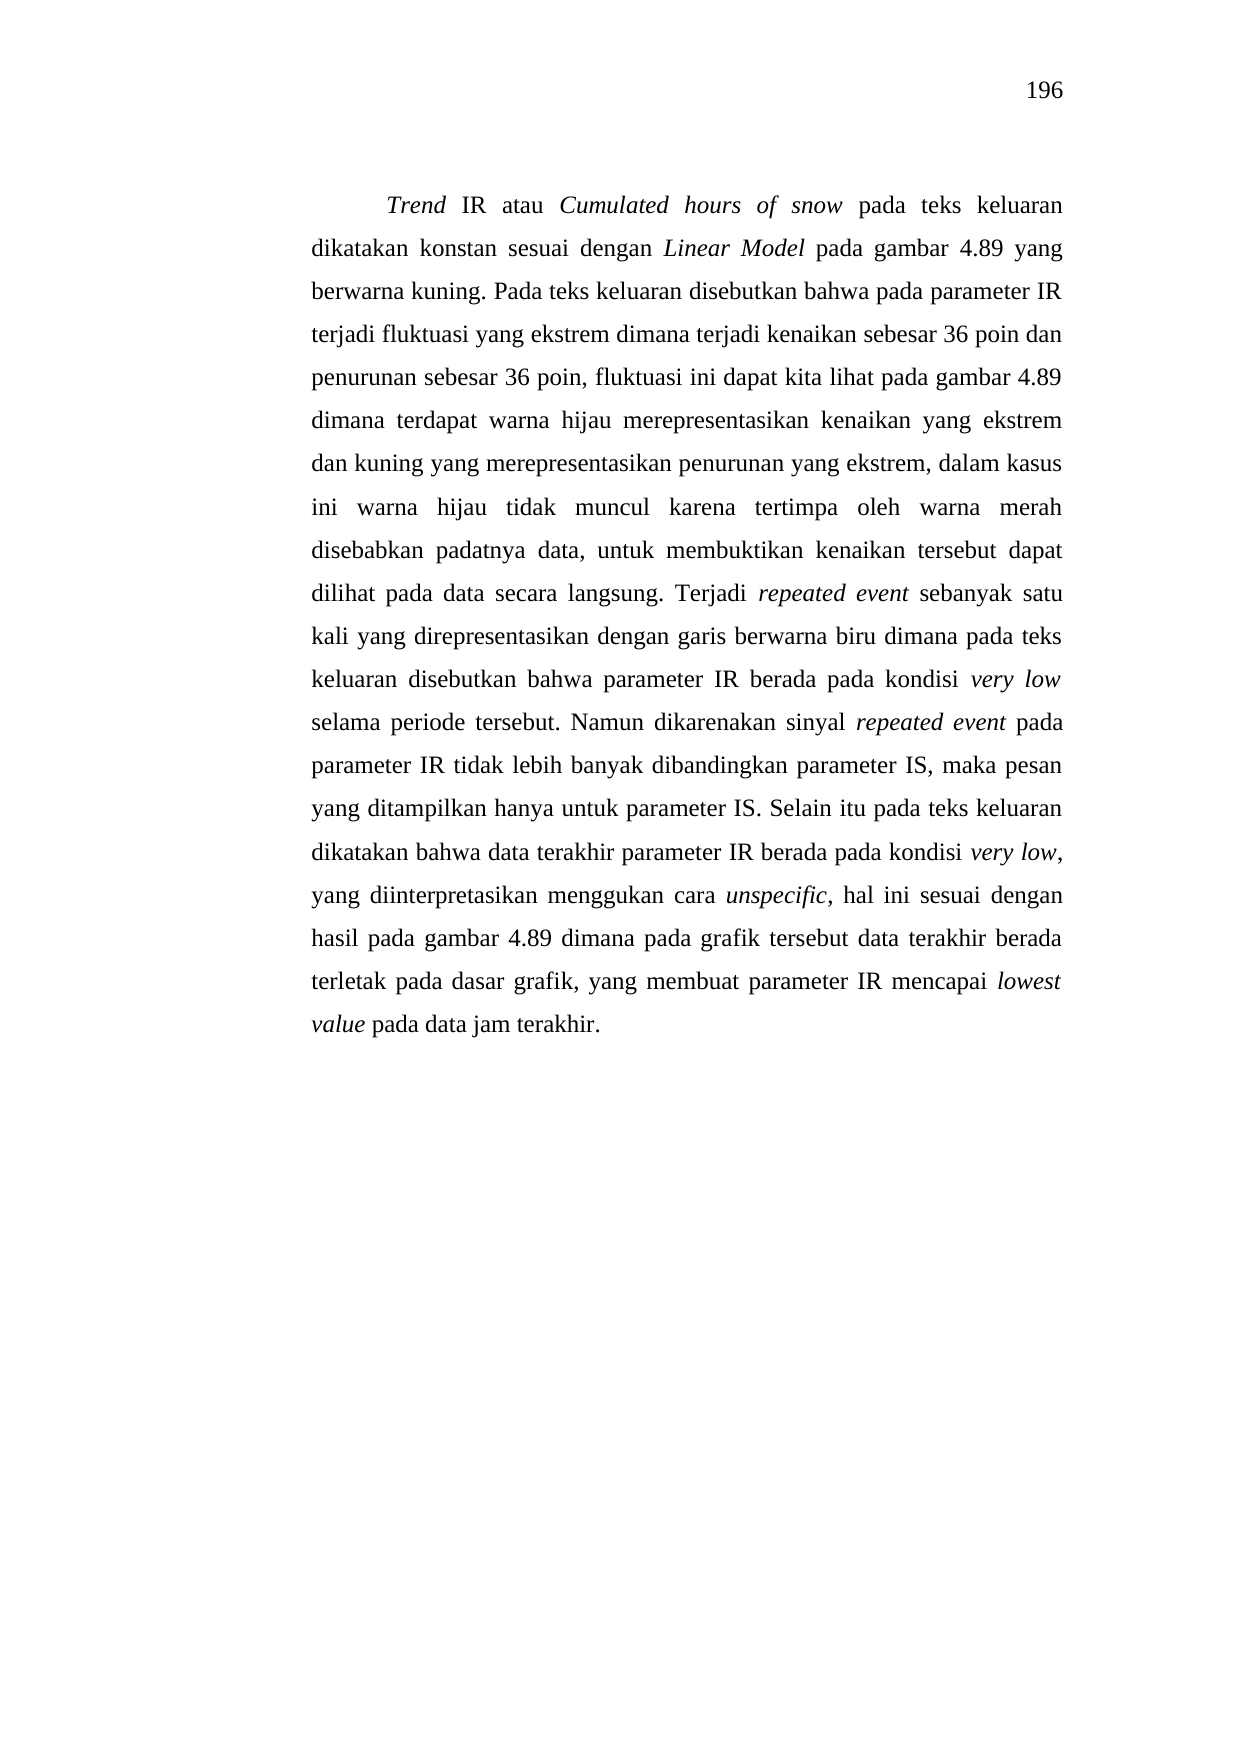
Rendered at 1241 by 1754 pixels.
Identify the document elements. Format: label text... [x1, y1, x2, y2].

text Trend IR atau Cumulated hours of snow pada teks keluaran dikatakan konstan sesuai dengan Linear Model pada gambar 4.89 yang berwarna kuning. Pada teks keluaran disebutkan bahwa pada parameter IR terjadi fluktuasi yang ekstrem dimana terjadi kenaikan sebesar 36 poin dan penurunan sebesar 36 poin, fluktuasi ini dapat kita lihat pada gambar 4.89 dimana terdapat warna hijau merepresentasikan kenaikan yang ekstrem dan kuning yang merepresentasikan penurunan yang ekstrem, dalam kasus ini warna hijau tidak muncul karena tertimpa oleh warna merah disebabkan padatnya data, untuk membuktikan kenaikan tersebut dapat dilihat pada data secara langsung. Terjadi repeated event sebanyak satu kali yang direpresentasikan dengan garis berwarna biru dimana pada teks keluaran disebutkan bahwa parameter IR berada pada kondisi very low selama periode tersebut. Namun dikarenakan sinyal repeated event pada parameter IR tidak lebih banyak dibandingkan parameter IS, maka pesan yang ditampilkan hanya untuk parameter IS. Selain itu pada teks keluaran dikatakan bahwa data terakhir parameter IR berada pada kondisi very low, yang diinterpretasikan menggukan cara unspecific, hal ini sesuai dengan hasil pada gambar 4.89 dimana pada grafik tersebut data terakhir berada terletak pada dasar grafik, yang membuat parameter IR mencapai lowest value pada data jam terakhir. [311, 190, 1063, 1038]
